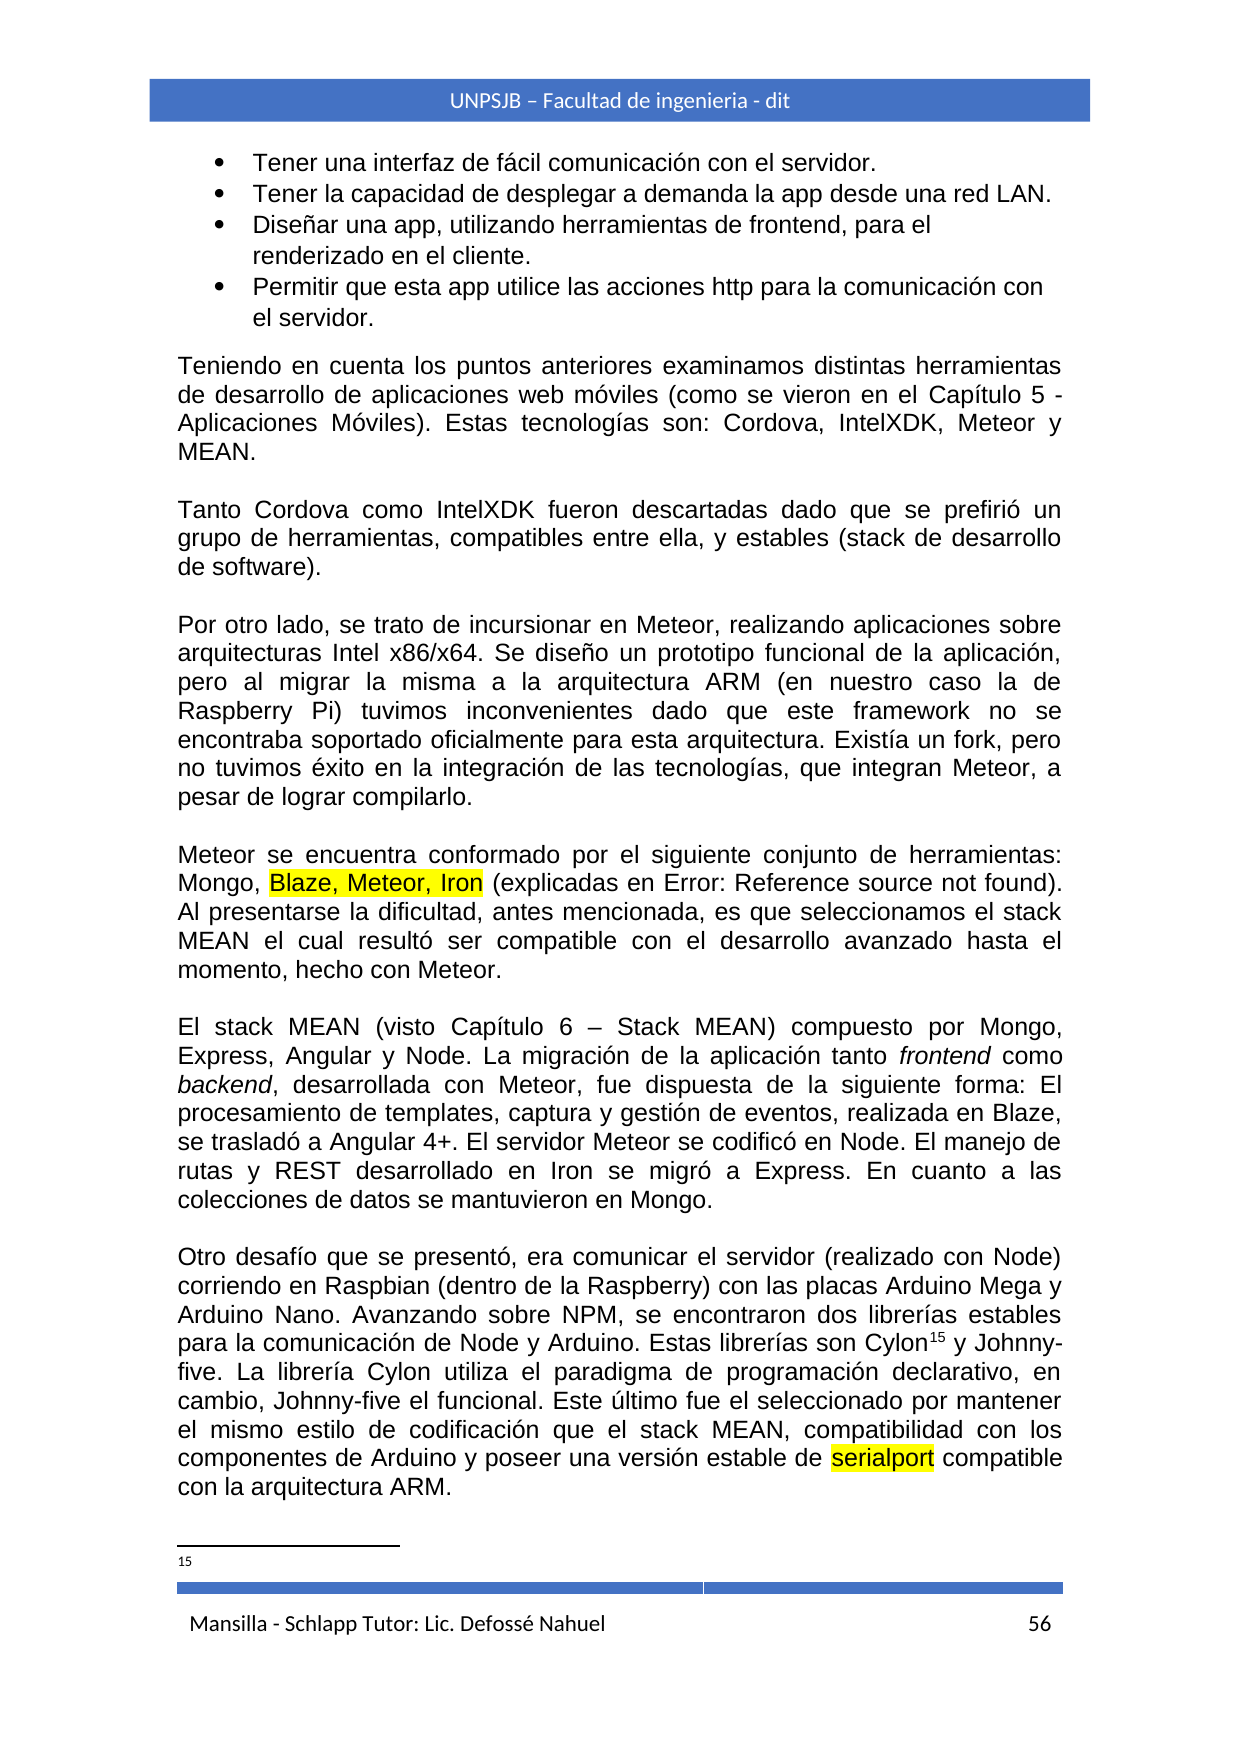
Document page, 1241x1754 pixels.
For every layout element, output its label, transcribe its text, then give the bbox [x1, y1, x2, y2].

text Por otro lado, se trato de incursionar en Meteor, realizando aplicaciones sobre arquitecturas Intel x86/x64. Se diseño un prototipo funcional de la aplicación, pero al migrar la misma a la arquitectura ARM (en nuestro caso la de Raspberry Pi) tuvimos inconvenientes dado que este framework no se encontraba soportado oficialmente para esta arquitectura. Existía un fork, pero no tuvimos éxito en la integración de las tecnologías, que integran Meteor, a pesar de lograr compilarlo. [177, 610, 1063, 811]
list Permitir que esta app utilice las acciones http para la comunicación con el servidor. [215, 272, 1063, 332]
list Tener una interfaz de fácil comunicación con el servidor. [215, 148, 1063, 176]
text El stack MEAN (visto Capítulo 6 – Stack MEAN) compuesto por Mongo, Express, Angular y Node. La migración de la aplicación tanto frontend como backend, desarrollada con Meteor, fue dispuesta de la siguiente forma: El procesamiento de templates, captura y gestión de eventos, realizada en Blaze, se trasladó a Angular 4+. El servidor Meteor se codificó en Node. El manejo de rutas y REST desarrollado en Iron se migró a Express. En cuanto a las colecciones de datos se mantuvieron en Mongo. [177, 1012, 1063, 1213]
list Tener la capacidad de desplegar a demanda la app desde una red LAN. [215, 179, 1063, 208]
text Tanto Cordova como IntelXDK fueron descartadas dado que se prefirió un grupo de herramientas, compatibles entre ella, y estables (stack de desarrollo de software). [177, 495, 1063, 581]
text Teniendo en cuenta los puntos anteriores examinamos distintas herramientas de desarrollo de aplicaciones web móviles (como se vieron en el Capítulo 5 - Aplicaciones Móviles). Estas tecnologías son: Cordova, IntelXDK, Meteor y MEAN. [177, 351, 1063, 466]
text Otro desafío que se presentó, era comunicar el servidor (realizado con Node) corriendo en Raspbian (dentro de la Raspberry) con las placas Arduino Mega y Arduino Nano. Avanzando sobre NPM, se encontraron dos librerías estables para la comunicación de Node y Arduino. Estas librerías son Cylon y Johnny-five. La librería Cylon utiliza el paradigma de programación declarativo, en cambio, Johnny-five el funcional. Este último fue el seleccionado por mantener el mismo estilo de codificación que el stack MEAN, compatibilidad con los componentes de Arduino y poseer una versión estable de serialport compatible con la arquitectura ARM. [177, 1242, 1063, 1501]
list Diseñar una app, utilizando herramientas de frontend, para el renderizado en el cliente. [215, 210, 1063, 270]
